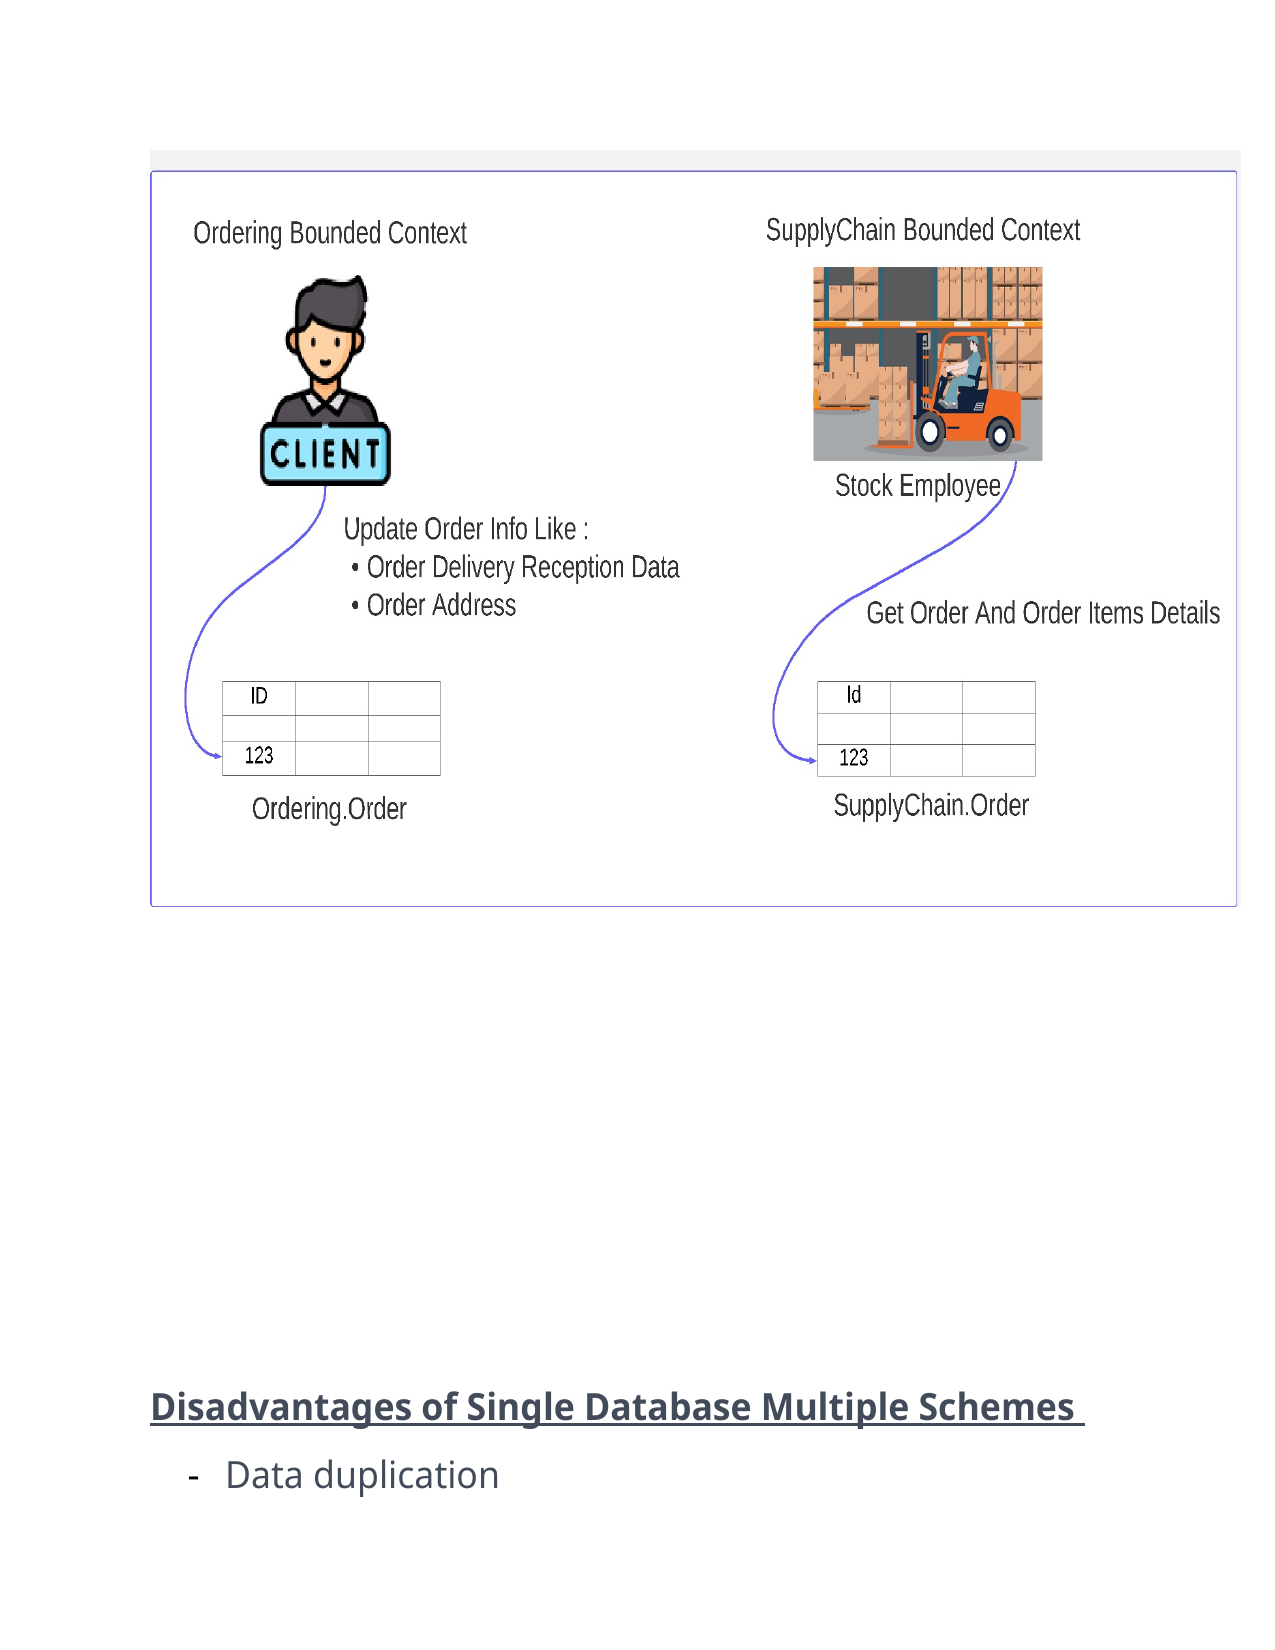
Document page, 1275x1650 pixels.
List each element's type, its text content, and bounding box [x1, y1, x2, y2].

picture [150, 150, 1241, 907]
text Disadvantages of Single Database Multiple Schemes [150, 1380, 1125, 1431]
list Data duplication [187, 1448, 1125, 1499]
